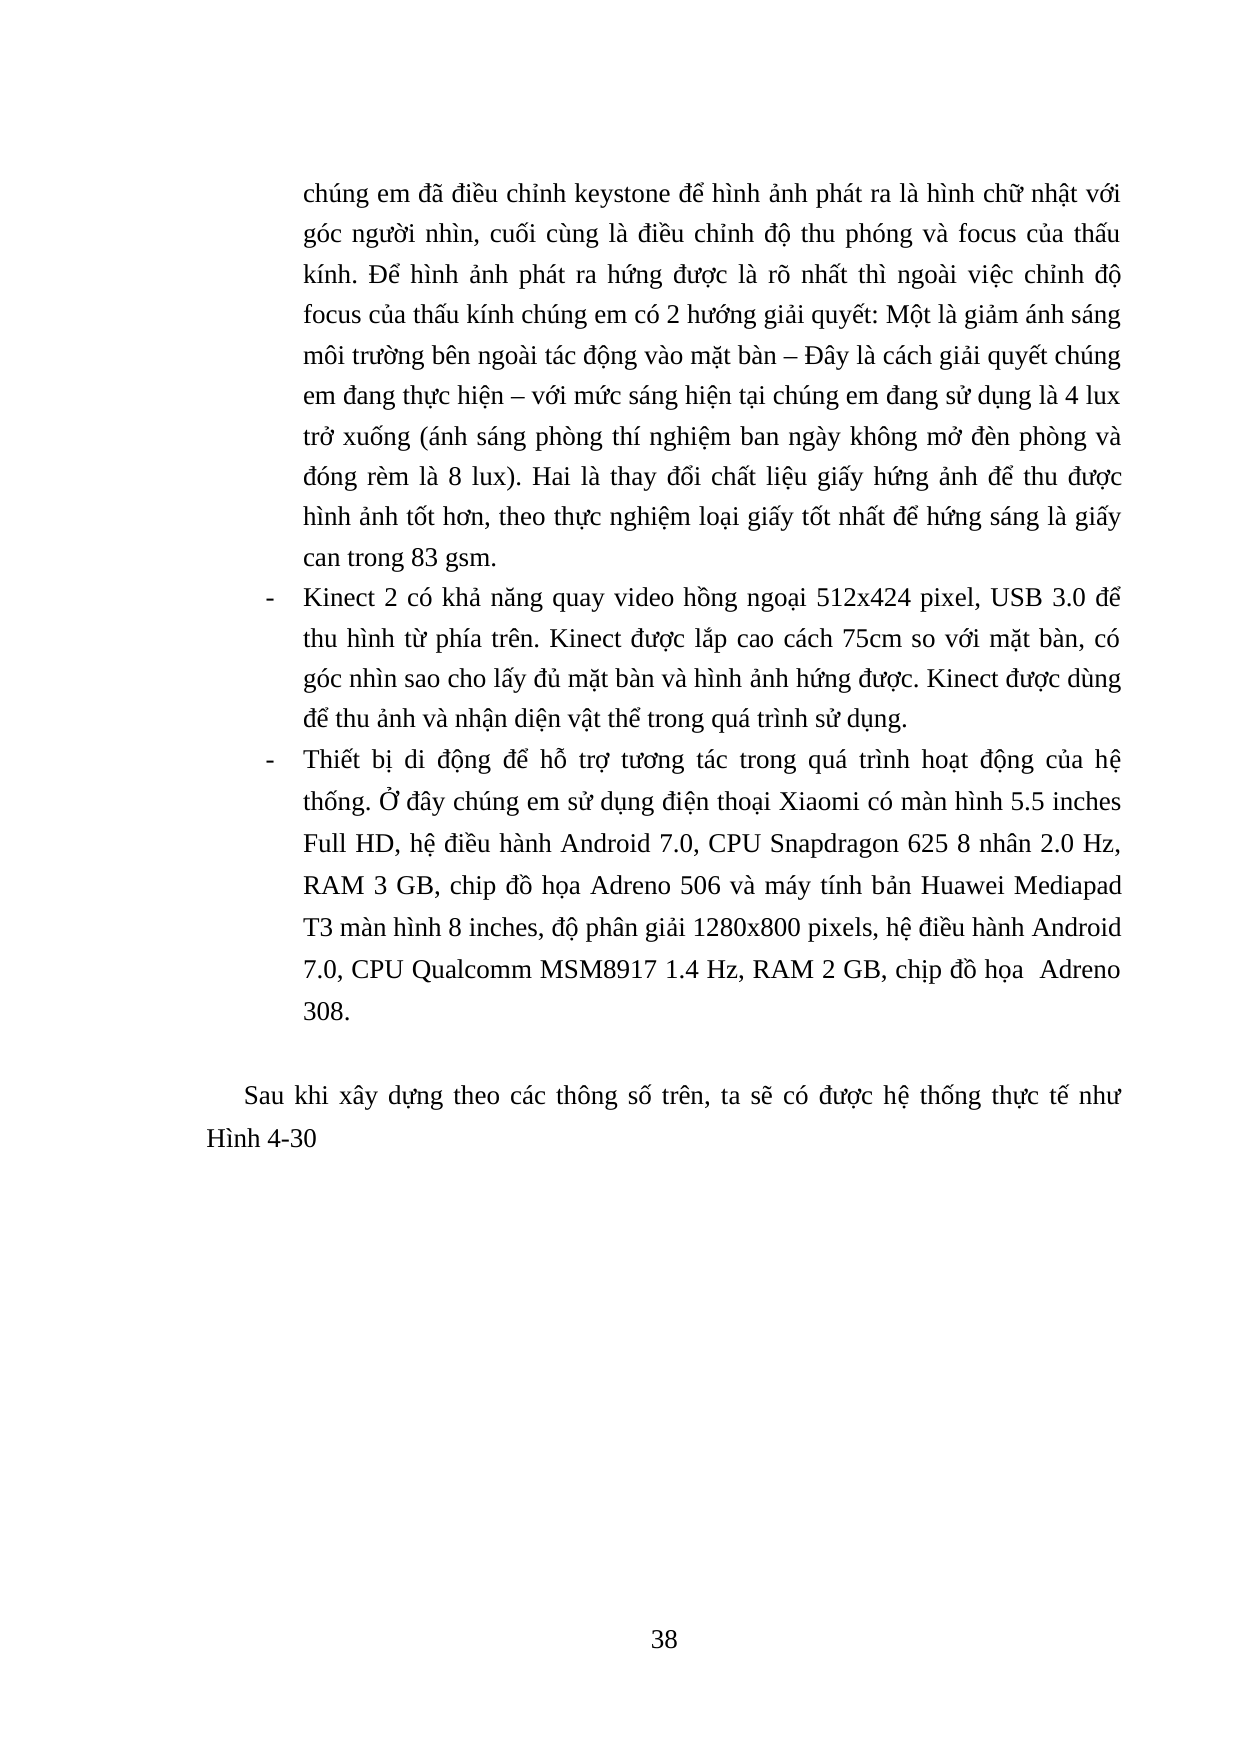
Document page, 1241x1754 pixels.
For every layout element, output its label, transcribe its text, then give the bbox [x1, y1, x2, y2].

text Thiết bị di động để hỗ trợ tương tác trong quá trình hoạt động của hệ thống. Ở đây chúng em sử dụng điện thoại Xiaomi có màn hình 5.5 inches Full HD, hệ điều hành Android 7.0, CPU Snapdragon 625 8 nhân 2.0 Hz, RAM 3 GB, chip đồ họa Adreno 506 và máy tính bản Huawei Mediapad T3 màn hình 8 inches, độ phân giải 1280x800 pixels, hệ điều hành Android 7.0, CPU Qualcomm MSM8917 1.4 Hz, RAM 2 GB, chịp đồ họa Adreno 308. [265, 743, 1122, 1026]
text Kinect 2 có khả năng quay video hồng ngoại 512x424 pixel, USB 3.0 để thu hình từ phía trên. Kinect được lắp cao cách 75cm so với mặt bàn, có góc nhìn sao cho lấy đủ mặt bàn và hình ảnh hứng được. Kinect được dùng để thu ảnh và nhận diện vật thể trong quá trình sử dụng. [265, 581, 1122, 734]
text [265, 177, 1122, 572]
